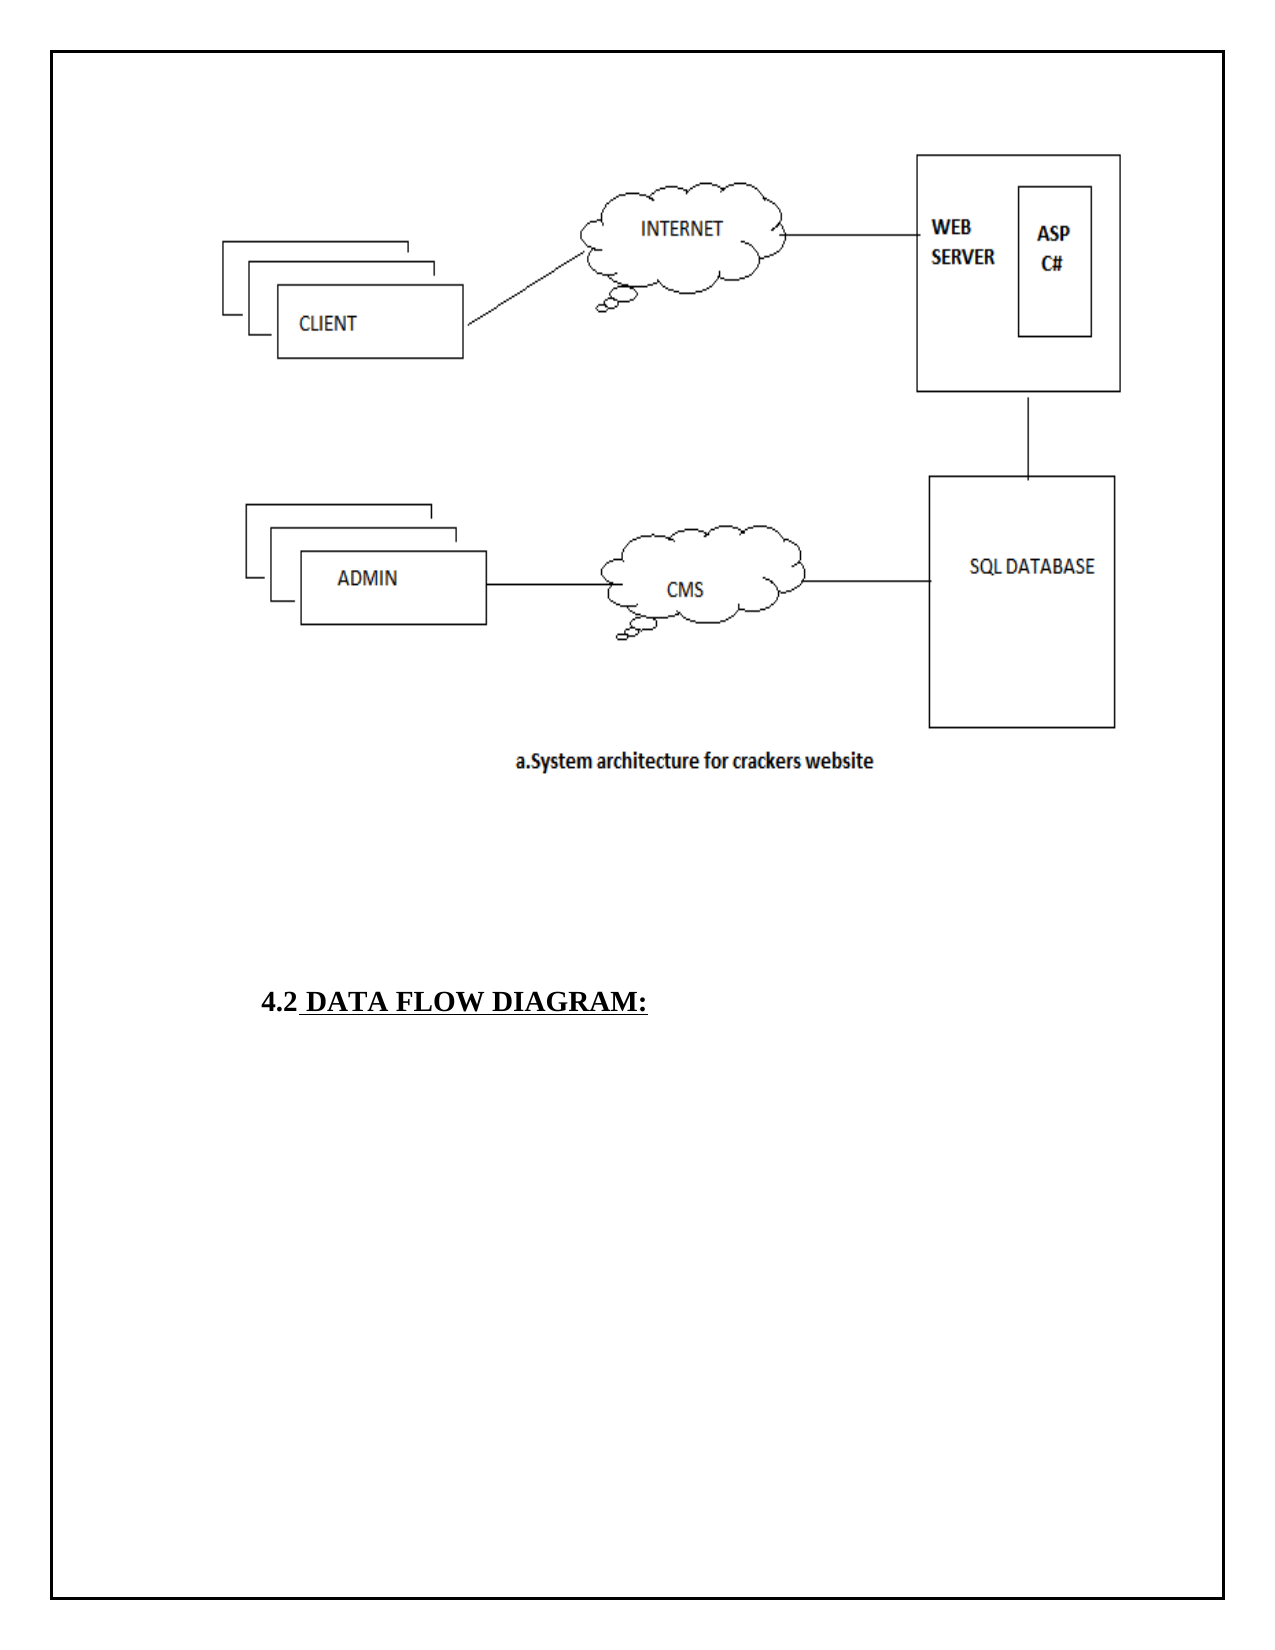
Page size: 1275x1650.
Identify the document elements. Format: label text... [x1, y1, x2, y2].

list DATA FLOW DIAGRAM: [261, 984, 1126, 1018]
picture [195, 148, 1169, 782]
